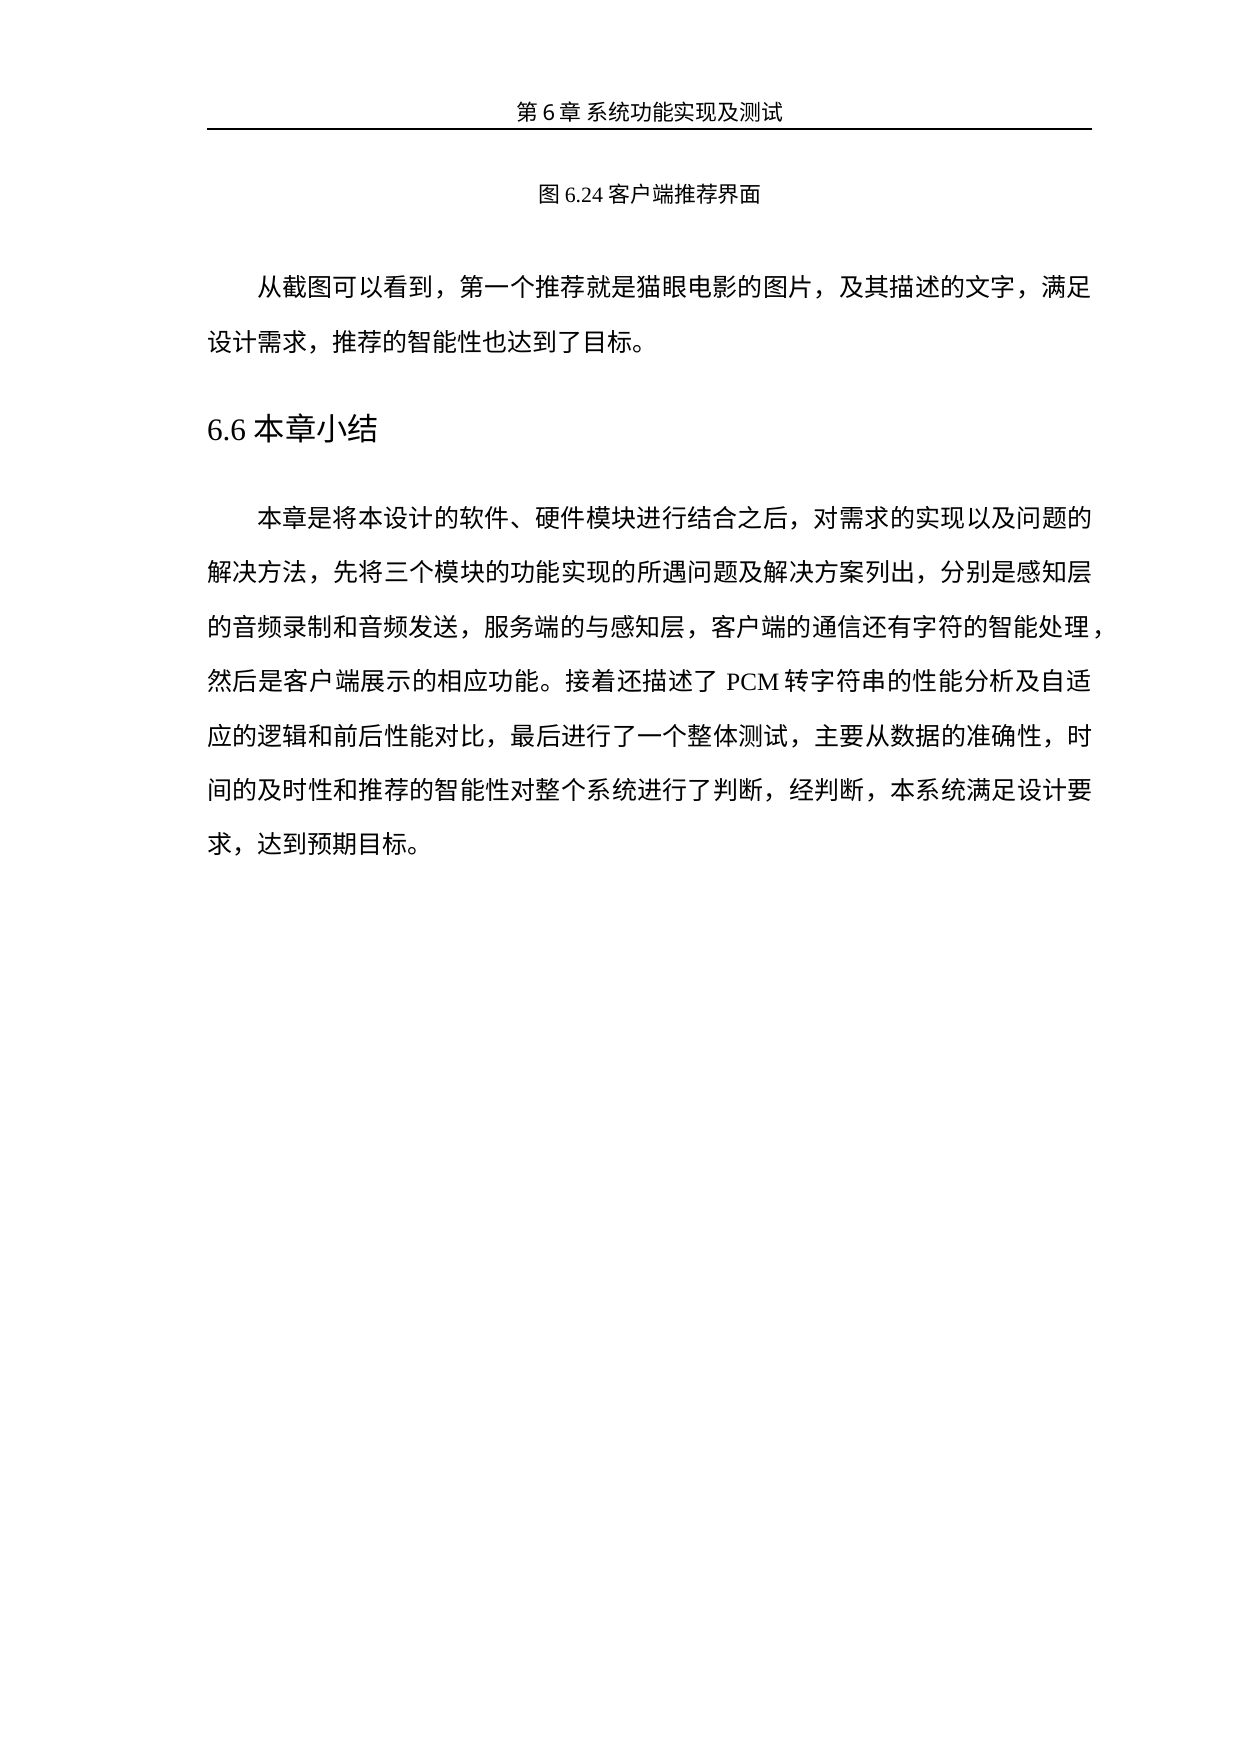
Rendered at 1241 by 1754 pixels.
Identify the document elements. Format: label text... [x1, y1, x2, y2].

text 从截图可以看到，第一个推荐就是猫眼电影的图片，及其描述的文字，满足设计需求，推荐的智能性也达到了目标。 [207, 268, 1092, 358]
text 本章是将本设计的软件、硬件模块进行结合之后，对需求的实现以及问题的解决方法，先将三个模块的功能实现的所遇问题及解决方案列出，分别是感知层的音频录制和音频发送，服务端的与感知层，客户端的通信还有字符的智能处理，然后是客户端展示的相应功能。接着还描述了PCM转字符串的性能分析及自适应的逻辑和前后性能对比，最后进行了一个整体测试，主要从数据的准确性，时间的及时性和推荐的智能性对整个系统进行了判断，经判断，本系统满足设计要求，达到预期目标。 [207, 498, 1092, 861]
subtitle 6.6 本章小结 [207, 404, 1092, 449]
text 图 6.24 客户端推荐界面 [207, 177, 1092, 209]
